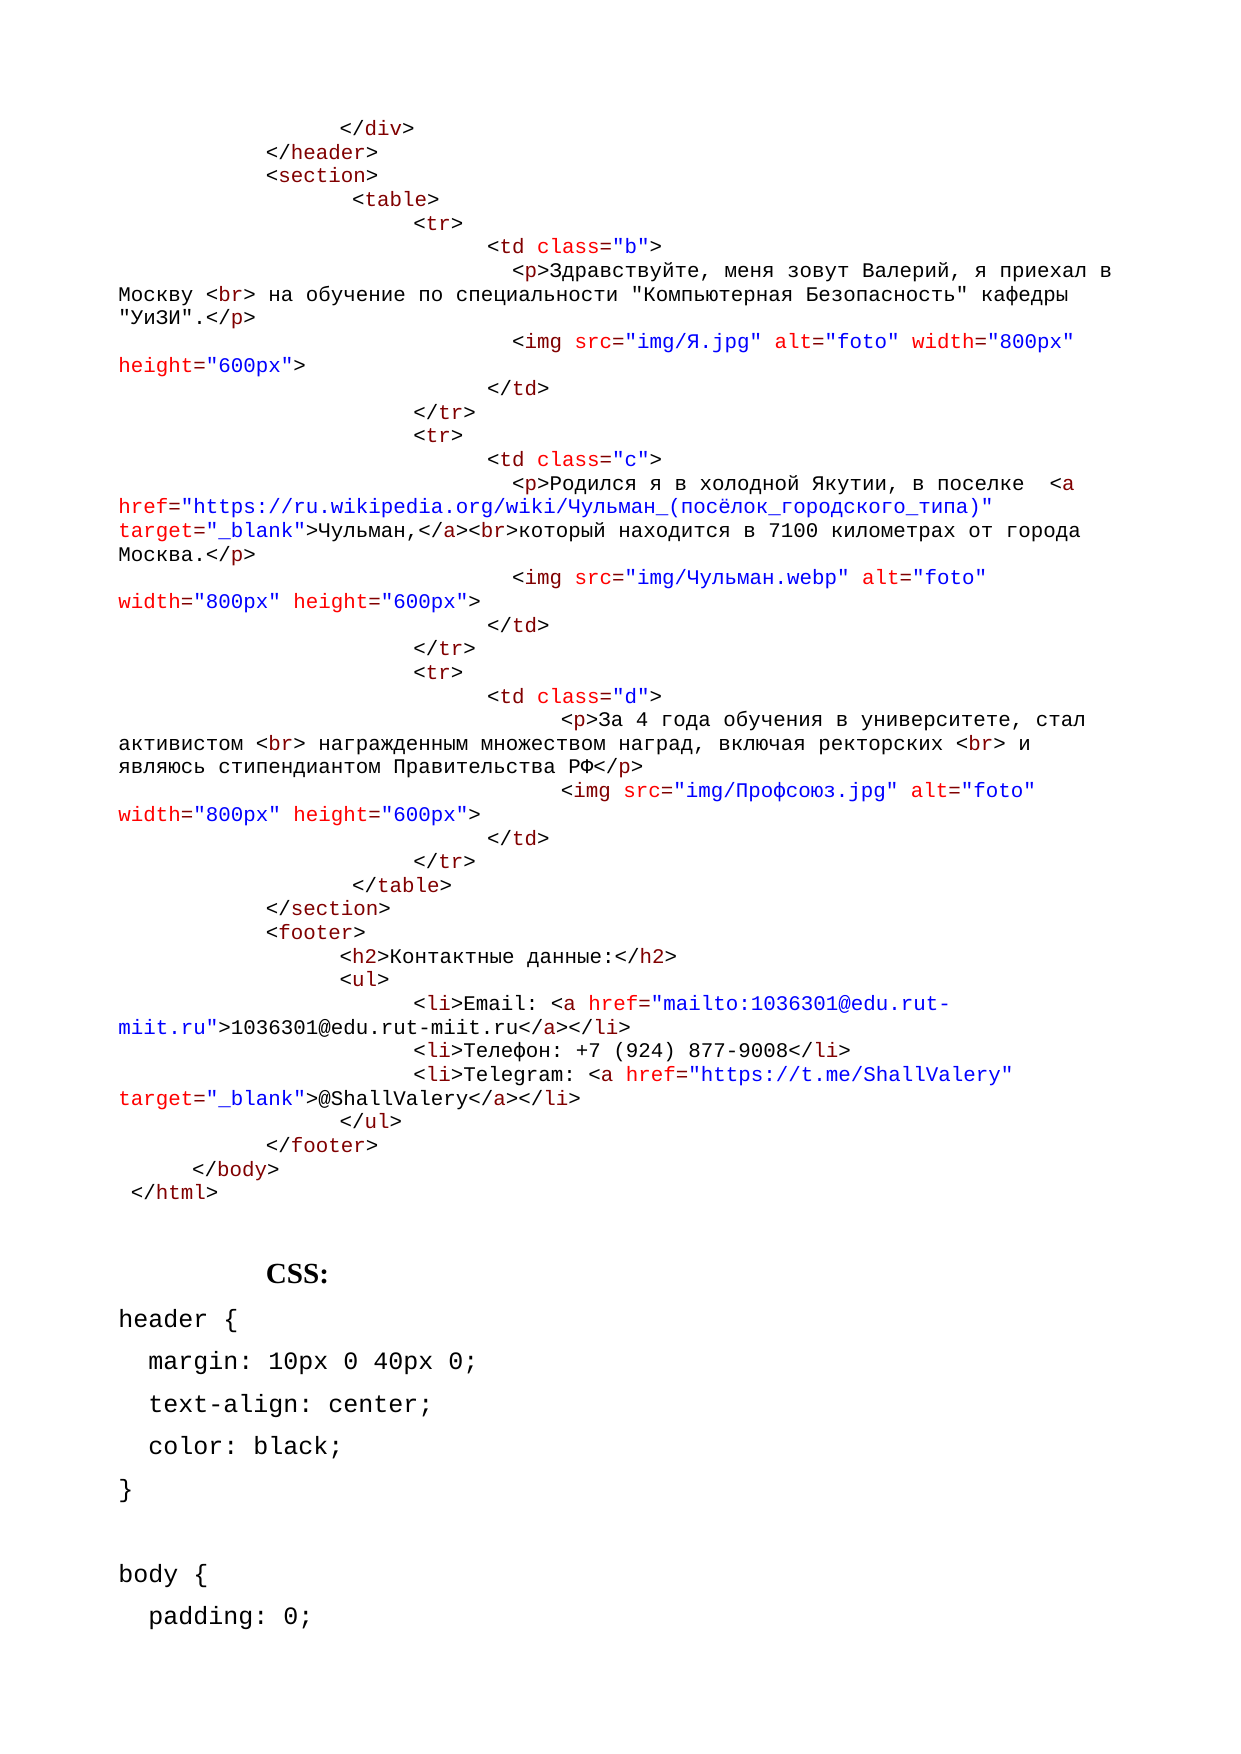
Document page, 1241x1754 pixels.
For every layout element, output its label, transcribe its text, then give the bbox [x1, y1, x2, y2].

text </body> [118, 1158, 1122, 1182]
text <p>За 4 года обучения в университете, стал активистом <br> награжденным множеством наград, включая ректорских <br> и являюсь стипендиантом Правительства РФ</p> [118, 709, 1122, 780]
text <li>Email: <a href="mailto:1036301@edu.rut-miit.ru">1036301@edu.rut-miit.ru</a></li> [118, 993, 1122, 1040]
text </tr> [118, 402, 1122, 426]
text </div> [118, 118, 1122, 142]
text <section> [118, 165, 1122, 189]
text header { [118, 1306, 1122, 1335]
text text-align: center; [118, 1391, 1122, 1420]
text <p>Родился я в холодной Якутии, в поселке <a href="https://ru.wikipedia.org/wiki/Чульман_(посёлок_городского_типа)" target="_blank">Чульман,</a><br>который находится в 7100 километрах от города Москва.</p> [118, 473, 1122, 567]
text </header> [118, 142, 1122, 165]
text <img src="img/Чульман.webp" alt="foto" width="800px" height="600px"> [118, 567, 1122, 615]
text <tr> [118, 426, 1122, 449]
text <img src="img/Профсоюз.jpg" alt="foto" width="800px" height="600px"> [118, 780, 1122, 827]
text </td> [118, 615, 1122, 638]
text </footer> [118, 1135, 1122, 1158]
text CSS: [192, 1256, 1122, 1290]
text <td class="d"> [118, 686, 1122, 709]
text color: black; [118, 1434, 1122, 1462]
text <tr> [118, 662, 1122, 686]
text <p>Здравствуйте, меня зовут Валерий, я приехал в Москву <br> на обучение по специальности "Компьютерная Безопасность" кафедры "УиЗИ".</p> [118, 260, 1122, 331]
text } [118, 1476, 1122, 1505]
text <h2>Контактные данные:</h2> [118, 946, 1122, 969]
text <ul> [118, 969, 1122, 993]
text padding: 0; [118, 1604, 1122, 1632]
text <table> [118, 189, 1122, 213]
text </ul> [118, 1111, 1122, 1135]
text <footer> [118, 922, 1122, 946]
text </td> [118, 827, 1122, 851]
text </html> [118, 1182, 1122, 1206]
text <tr> [118, 213, 1122, 236]
text body { [118, 1561, 1122, 1590]
text <td class="b"> [118, 236, 1122, 260]
text </tr> [118, 638, 1122, 662]
text </td> [118, 378, 1122, 402]
text </section> [118, 898, 1122, 922]
text </table> [118, 875, 1122, 898]
text </tr> [118, 851, 1122, 875]
text <li>Телефон: +7 (924) 877-9008</li> [118, 1040, 1122, 1064]
text <td class="c"> [118, 449, 1122, 473]
text <img src="img/Я.jpg" alt="foto" width="800px" height="600px"> [118, 331, 1122, 378]
text <li>Telegram: <a href="https://t.me/ShallValery" target="_blank">@ShallValery</a></li> [118, 1064, 1122, 1111]
text margin: 10px 0 40px 0; [118, 1349, 1122, 1377]
